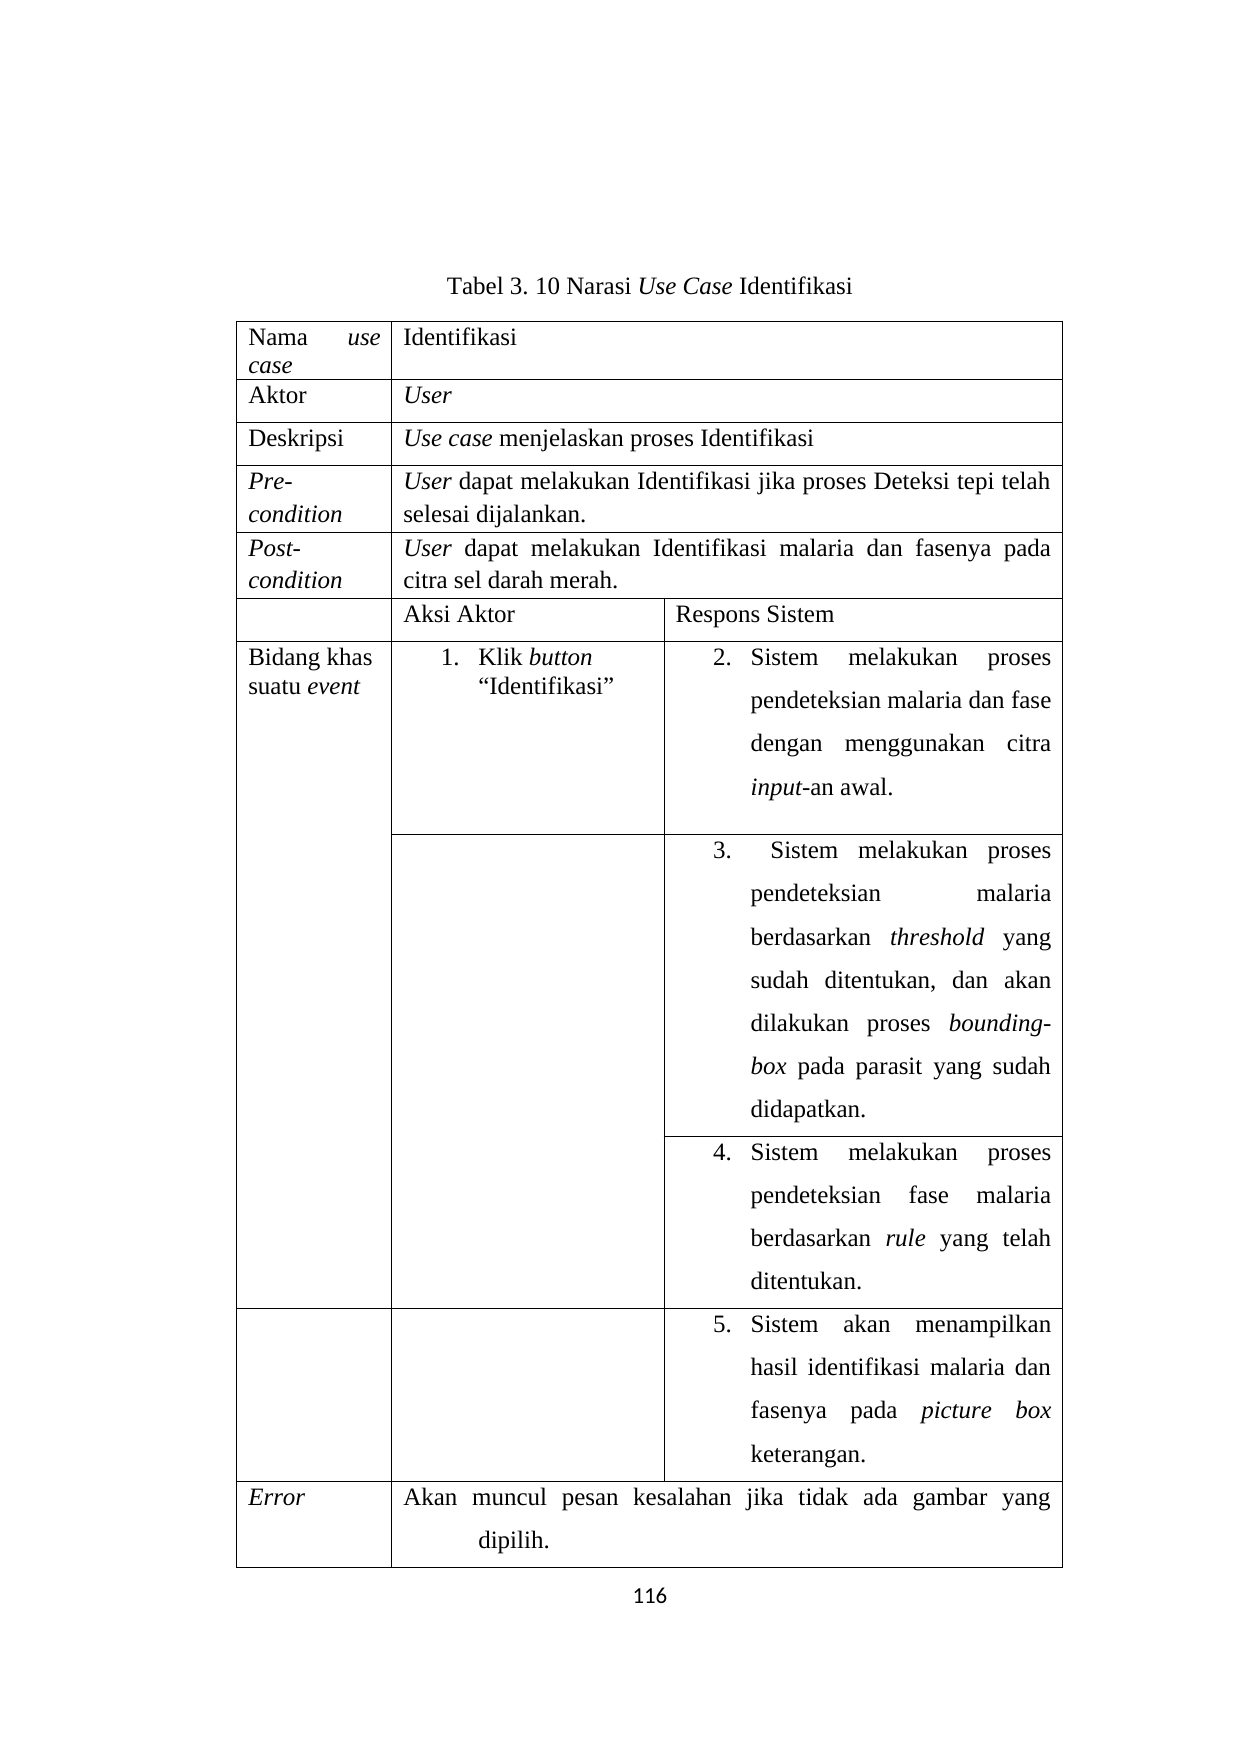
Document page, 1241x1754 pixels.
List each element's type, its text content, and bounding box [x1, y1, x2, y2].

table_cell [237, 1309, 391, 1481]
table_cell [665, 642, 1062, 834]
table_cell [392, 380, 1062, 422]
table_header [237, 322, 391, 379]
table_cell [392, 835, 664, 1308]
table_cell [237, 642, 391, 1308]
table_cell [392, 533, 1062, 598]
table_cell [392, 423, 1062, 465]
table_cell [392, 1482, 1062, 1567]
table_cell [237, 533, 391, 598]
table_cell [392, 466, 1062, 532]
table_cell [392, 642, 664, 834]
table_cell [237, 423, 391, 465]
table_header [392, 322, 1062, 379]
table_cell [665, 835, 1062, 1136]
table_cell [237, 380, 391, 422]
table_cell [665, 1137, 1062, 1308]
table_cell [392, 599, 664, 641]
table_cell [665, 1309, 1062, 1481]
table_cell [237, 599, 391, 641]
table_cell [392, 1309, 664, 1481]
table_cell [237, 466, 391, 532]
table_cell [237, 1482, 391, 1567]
text Tabel 3. 10 Narasi Use Case Identifikasi [177, 271, 1122, 300]
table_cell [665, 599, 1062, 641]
